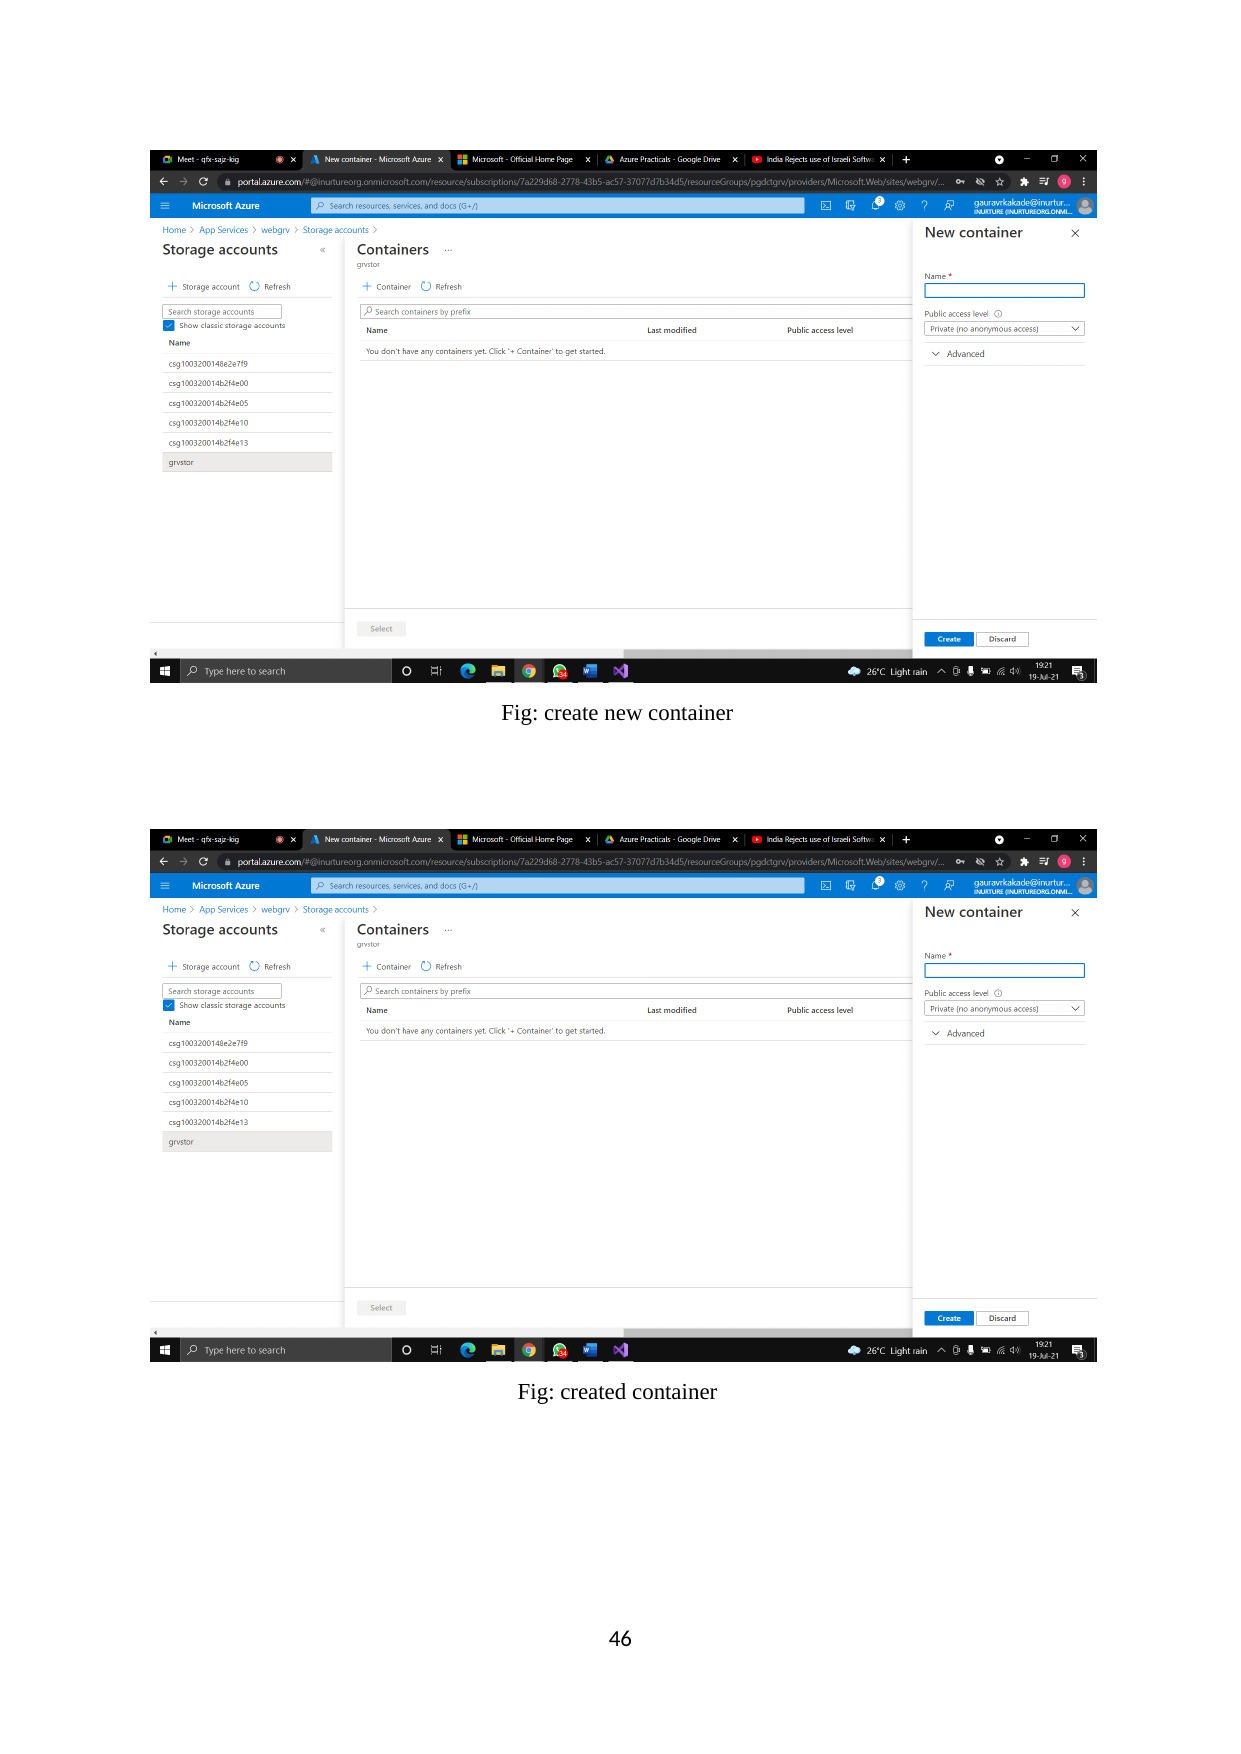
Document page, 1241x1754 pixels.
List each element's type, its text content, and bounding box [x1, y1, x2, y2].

text Fig: create new container [159, 699, 1075, 725]
picture [150, 829, 1097, 1362]
picture [150, 150, 1097, 683]
text Fig: created container [159, 1378, 1075, 1404]
